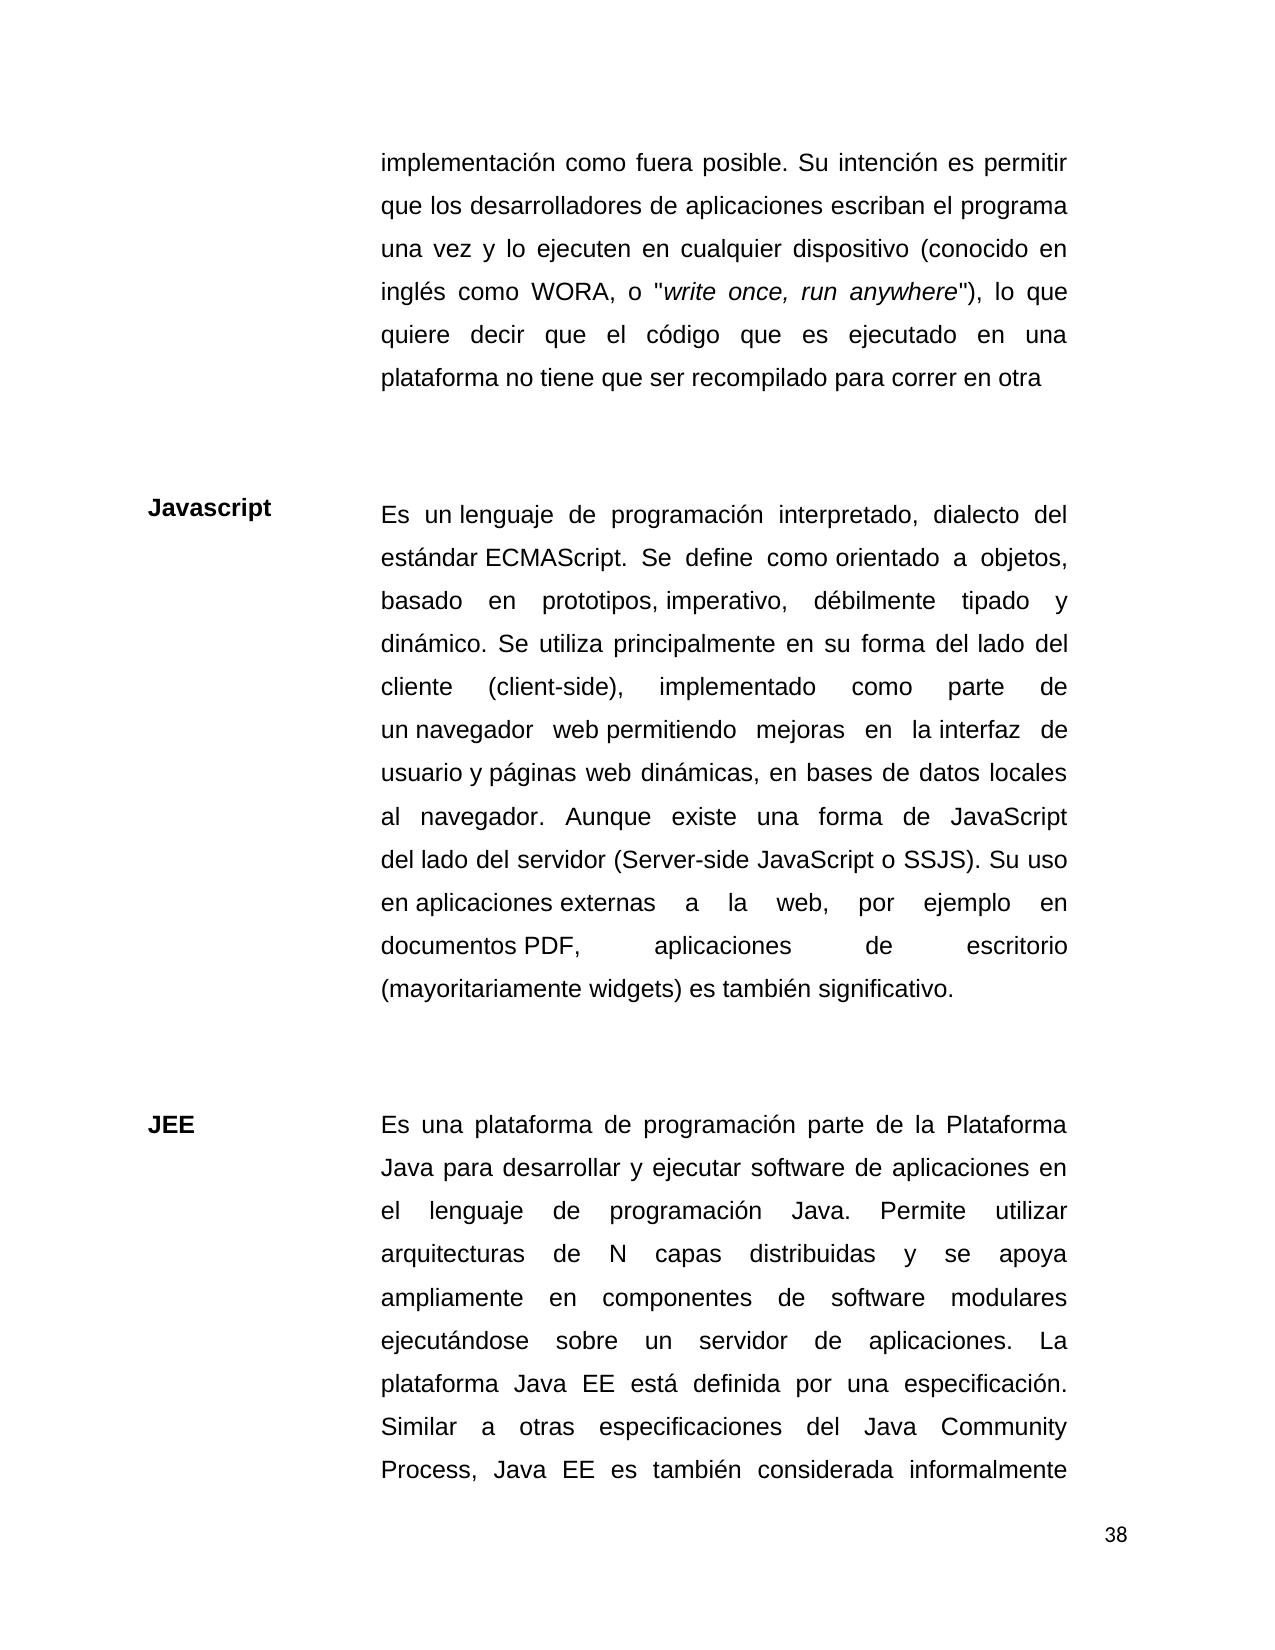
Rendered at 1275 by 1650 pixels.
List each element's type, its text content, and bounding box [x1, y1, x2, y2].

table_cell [369, 1110, 1079, 1498]
table_cell Java Javascript [136, 148, 369, 1110]
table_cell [369, 148, 1079, 1110]
table_cell JEE JSF L Librería [136, 1110, 369, 1498]
